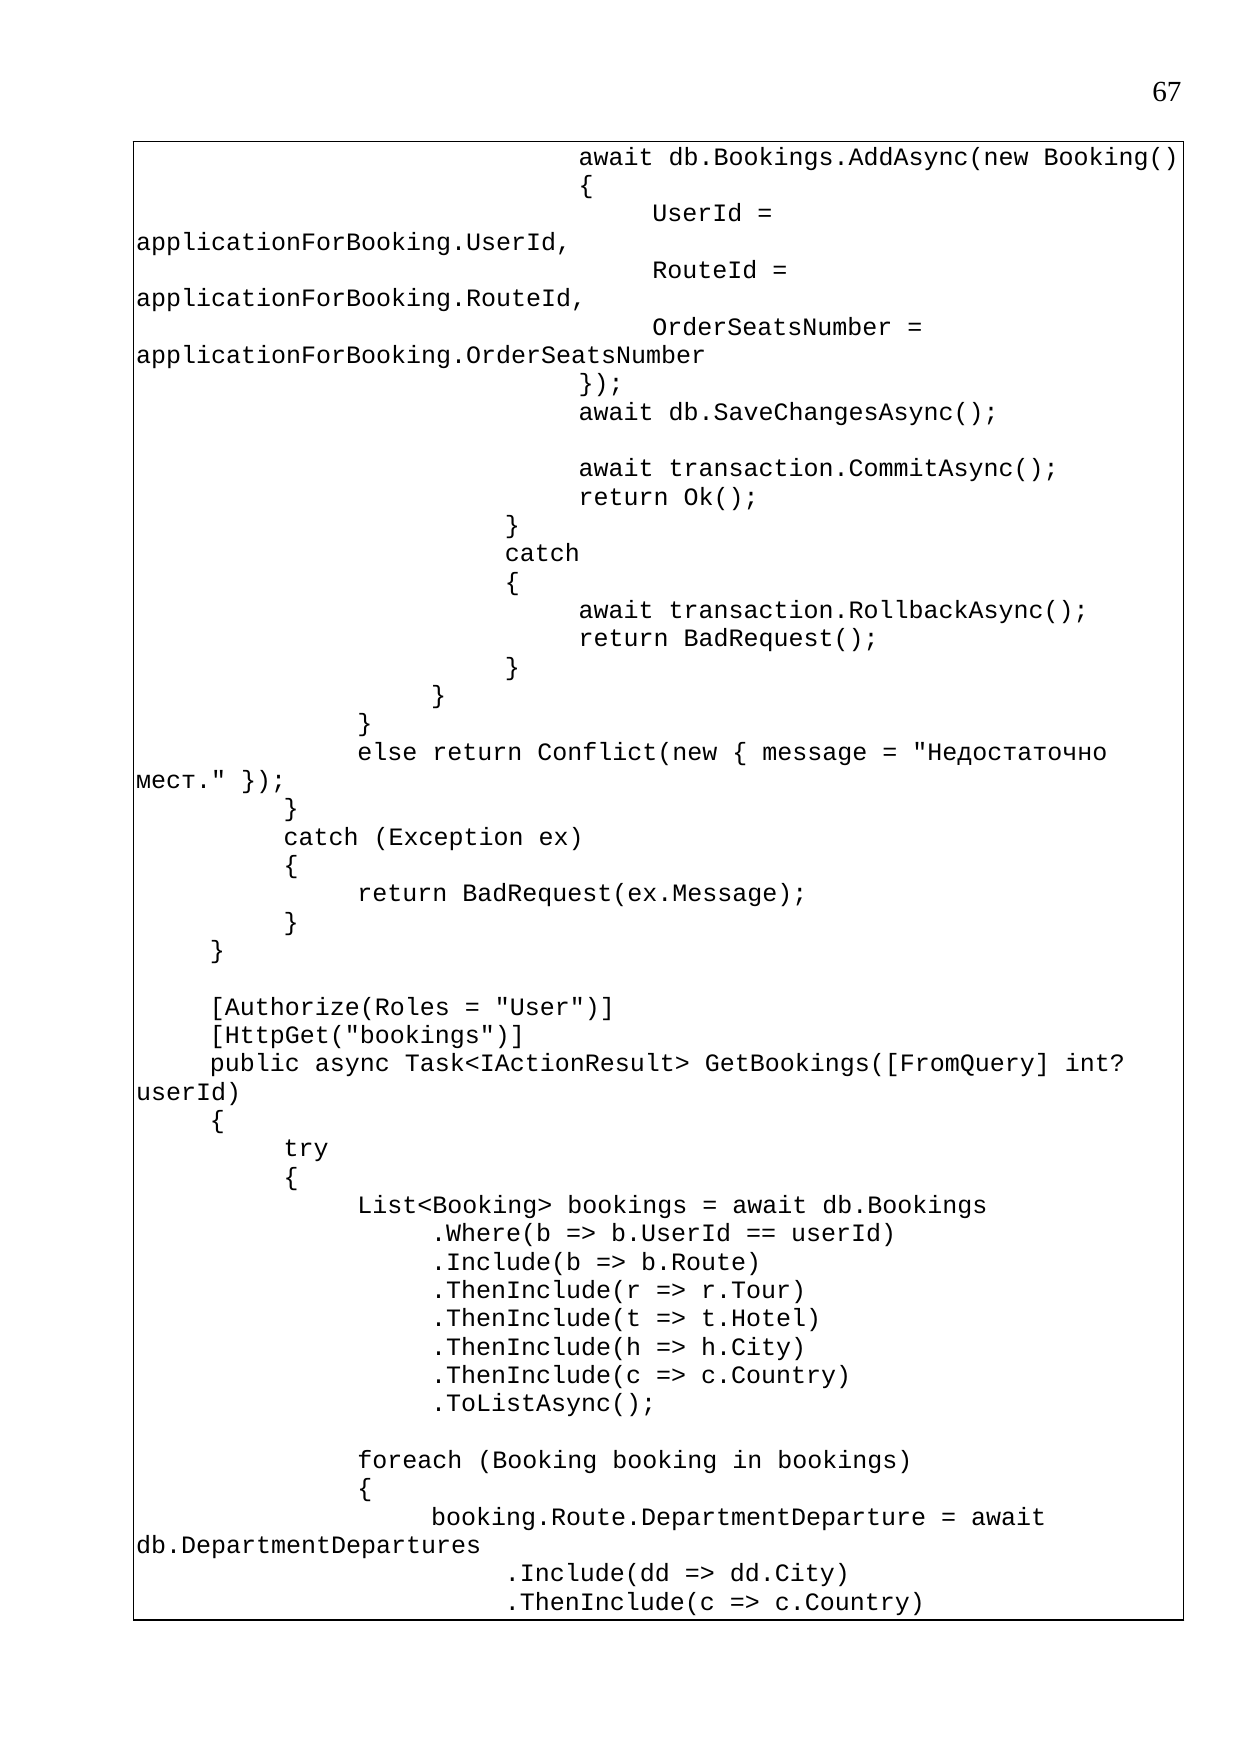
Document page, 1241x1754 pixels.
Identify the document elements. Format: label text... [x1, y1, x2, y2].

text else return Conflict(new { message = "Недостаточно мест." }); [136, 739, 1181, 796]
text } [136, 654, 1181, 682]
text .ThenInclude(t => t.Hotel) [136, 1306, 1181, 1334]
text .ThenInclude(c => c.Country) [136, 1362, 1181, 1391]
text try [136, 1136, 1181, 1164]
text { [136, 172, 1181, 201]
text .Include(b => b.Route) [136, 1249, 1181, 1277]
text } [136, 937, 1181, 966]
text .ThenInclude(c => c.Country) [134, 1586, 1183, 1619]
text }); [136, 371, 1181, 399]
text booking.Route.DepartmentDeparture = await db.DepartmentDepartures [136, 1504, 1181, 1561]
text } [136, 796, 1181, 824]
text await db.SaveChangesAsync(); [136, 399, 1181, 427]
text catch (Exception ex) [136, 824, 1181, 852]
text public async Task<IActionResult> GetBookings([FromQuery] int? userId) [136, 1051, 1181, 1107]
text catch [136, 541, 1181, 569]
text { [136, 569, 1181, 597]
text .Where(b => b.UserId == userId) [136, 1221, 1181, 1249]
text .ThenInclude(r => r.Tour) [136, 1277, 1181, 1306]
text .Include(dd => dd.City) [136, 1561, 1181, 1586]
text await transaction.CommitAsync(); [136, 456, 1181, 484]
text return BadRequest(); [136, 626, 1181, 654]
text { [136, 1164, 1181, 1192]
text UserId = applicationForBooking.UserId, [136, 201, 1181, 257]
text [Authorize(Roles = "User")] [136, 994, 1181, 1022]
text await db.Bookings.AddAsync(new Booking() [134, 142, 1183, 172]
text .ToListAsync(); [136, 1391, 1181, 1419]
text { [136, 1107, 1181, 1136]
text .ThenInclude(h => h.City) [136, 1334, 1181, 1362]
text } [136, 909, 1181, 937]
text } [136, 682, 1181, 711]
text foreach (Booking booking in bookings) [136, 1447, 1181, 1476]
text } [136, 512, 1181, 541]
text RouteId = applicationForBooking.RouteId, [136, 257, 1181, 314]
text OrderSeatsNumber = applicationForBooking.OrderSeatsNumber [136, 314, 1181, 371]
text List<Booking> bookings = await db.Bookings [136, 1192, 1181, 1221]
text return BadRequest(ex.Message); [136, 881, 1181, 909]
text await transaction.RollbackAsync(); [136, 597, 1181, 626]
text } [136, 711, 1181, 739]
text return Ok(); [136, 484, 1181, 512]
text { [136, 1476, 1181, 1504]
text [HttpGet("bookings")] [136, 1022, 1181, 1051]
text { [136, 852, 1181, 881]
